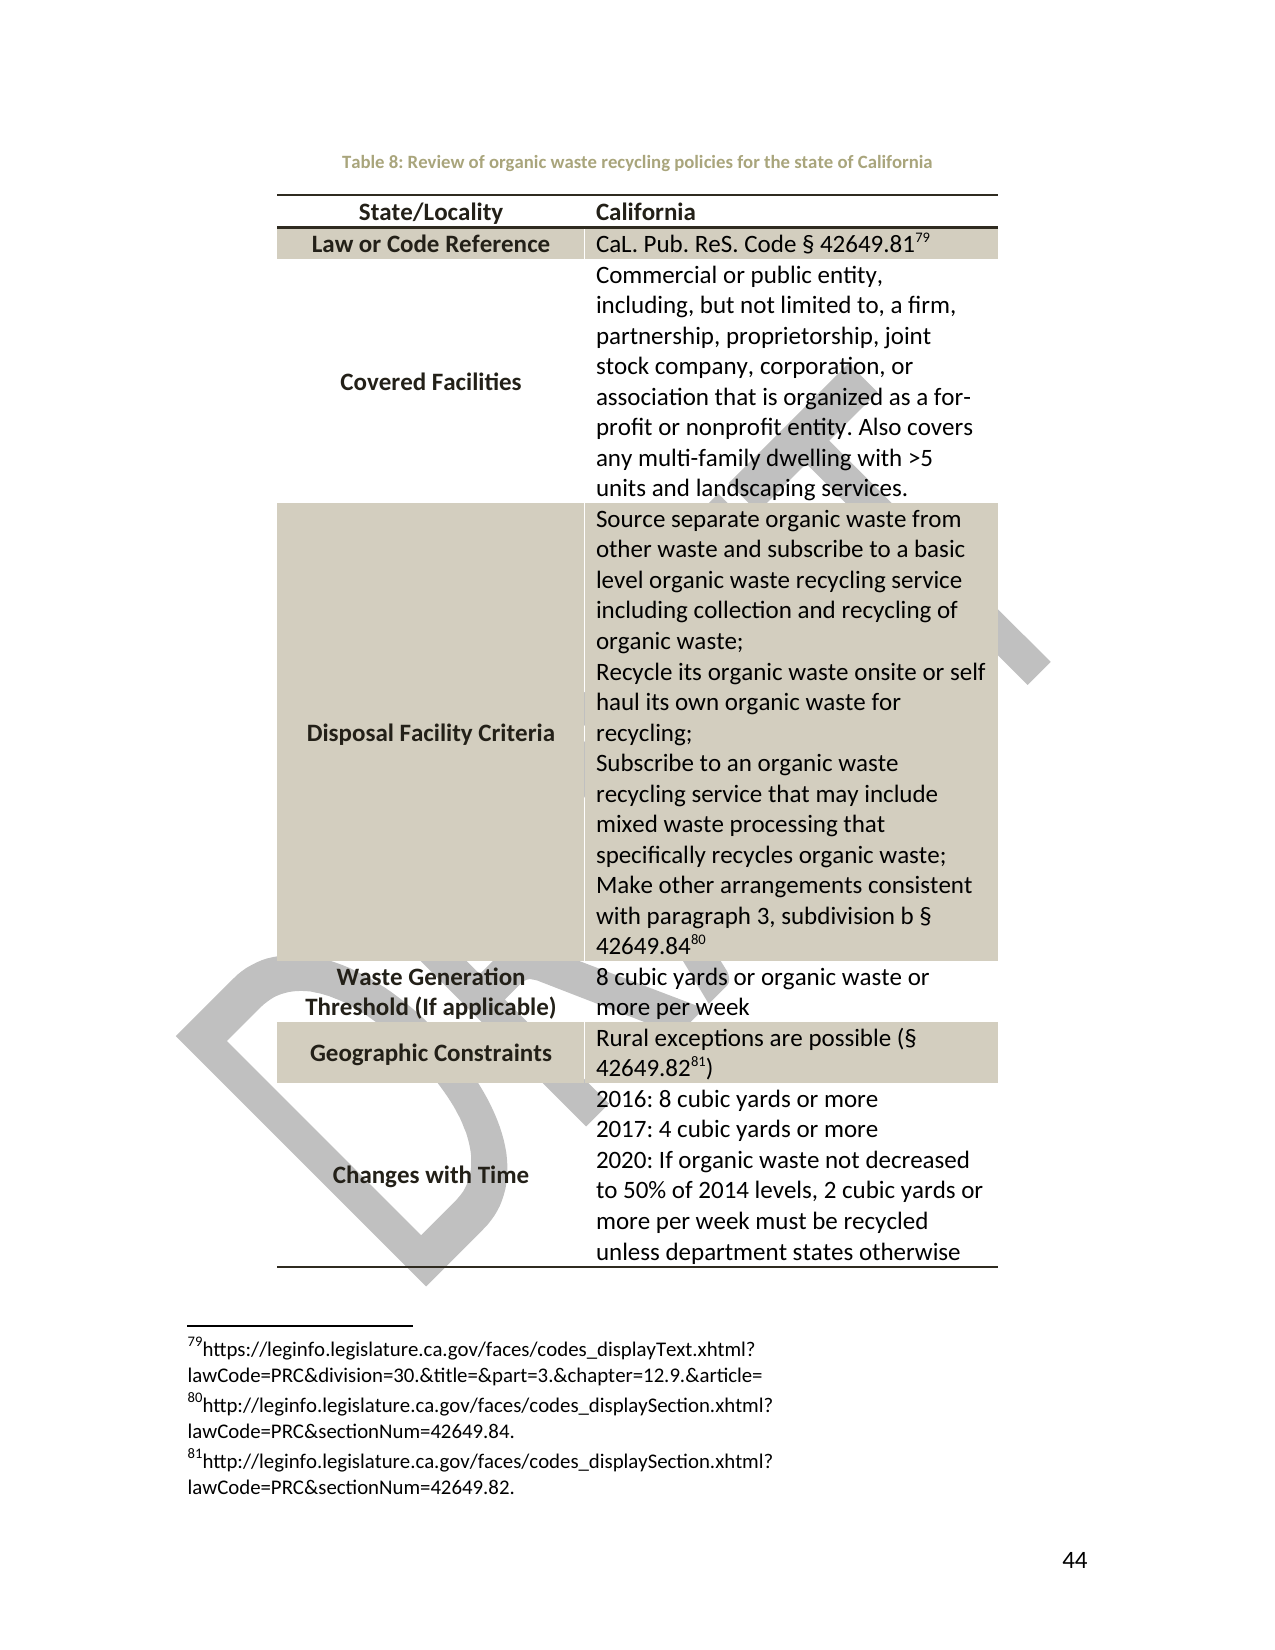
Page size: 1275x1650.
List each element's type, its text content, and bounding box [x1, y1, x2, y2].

table_cell Covered Facilities [277, 259, 584, 503]
table_cell Changes with Time [277, 1083, 584, 1266]
table_cell CaL. Pub. ReS. Code § 42649.81 [585, 229, 998, 259]
table_cell 8 cubic yards or organic waste or more per week [585, 961, 998, 1022]
table_cell Waste Generation Threshold (If applicable) [277, 961, 584, 1022]
table_header California [585, 196, 998, 226]
table_cell Commercial or public entity, including, but not limited to, a firm, partnership, proprietorship, joint stock company, corporation, or association that is organized as a for-profit or nonprofit entity. Also covers any multi-family dwelling with >5 units and landscaping services. [585, 259, 998, 503]
table_cell Geographic Constraints [277, 1022, 584, 1083]
table_cell Source separate organic waste from other waste and subscribe to a basic level organic waste recycling service including collection and recycling of organic waste; Recycle its organic waste onsite or self haul its own organic waste for recycling; Subscribe to an organic waste recycling service that may include mixed waste processing that specifically recycles organic waste; Make other arrangements consistent with paragraph 3, subdivision b § 42649.84 [585, 503, 998, 961]
table_header State/Locality [277, 196, 584, 226]
table_cell 2016: 8 cubic yards or more 2017: 4 cubic yards or more 2020: If organic waste not decreased to 50% of 2014 levels, 2 cubic yards or more per week must be recycled unless department states otherwise [585, 1083, 998, 1266]
table_cell Rural exceptions are possible (§ 42649.82) [585, 1022, 998, 1083]
table_cell Law or Code Reference [277, 229, 584, 259]
table_cell Disposal Facility Criteria [277, 503, 584, 961]
